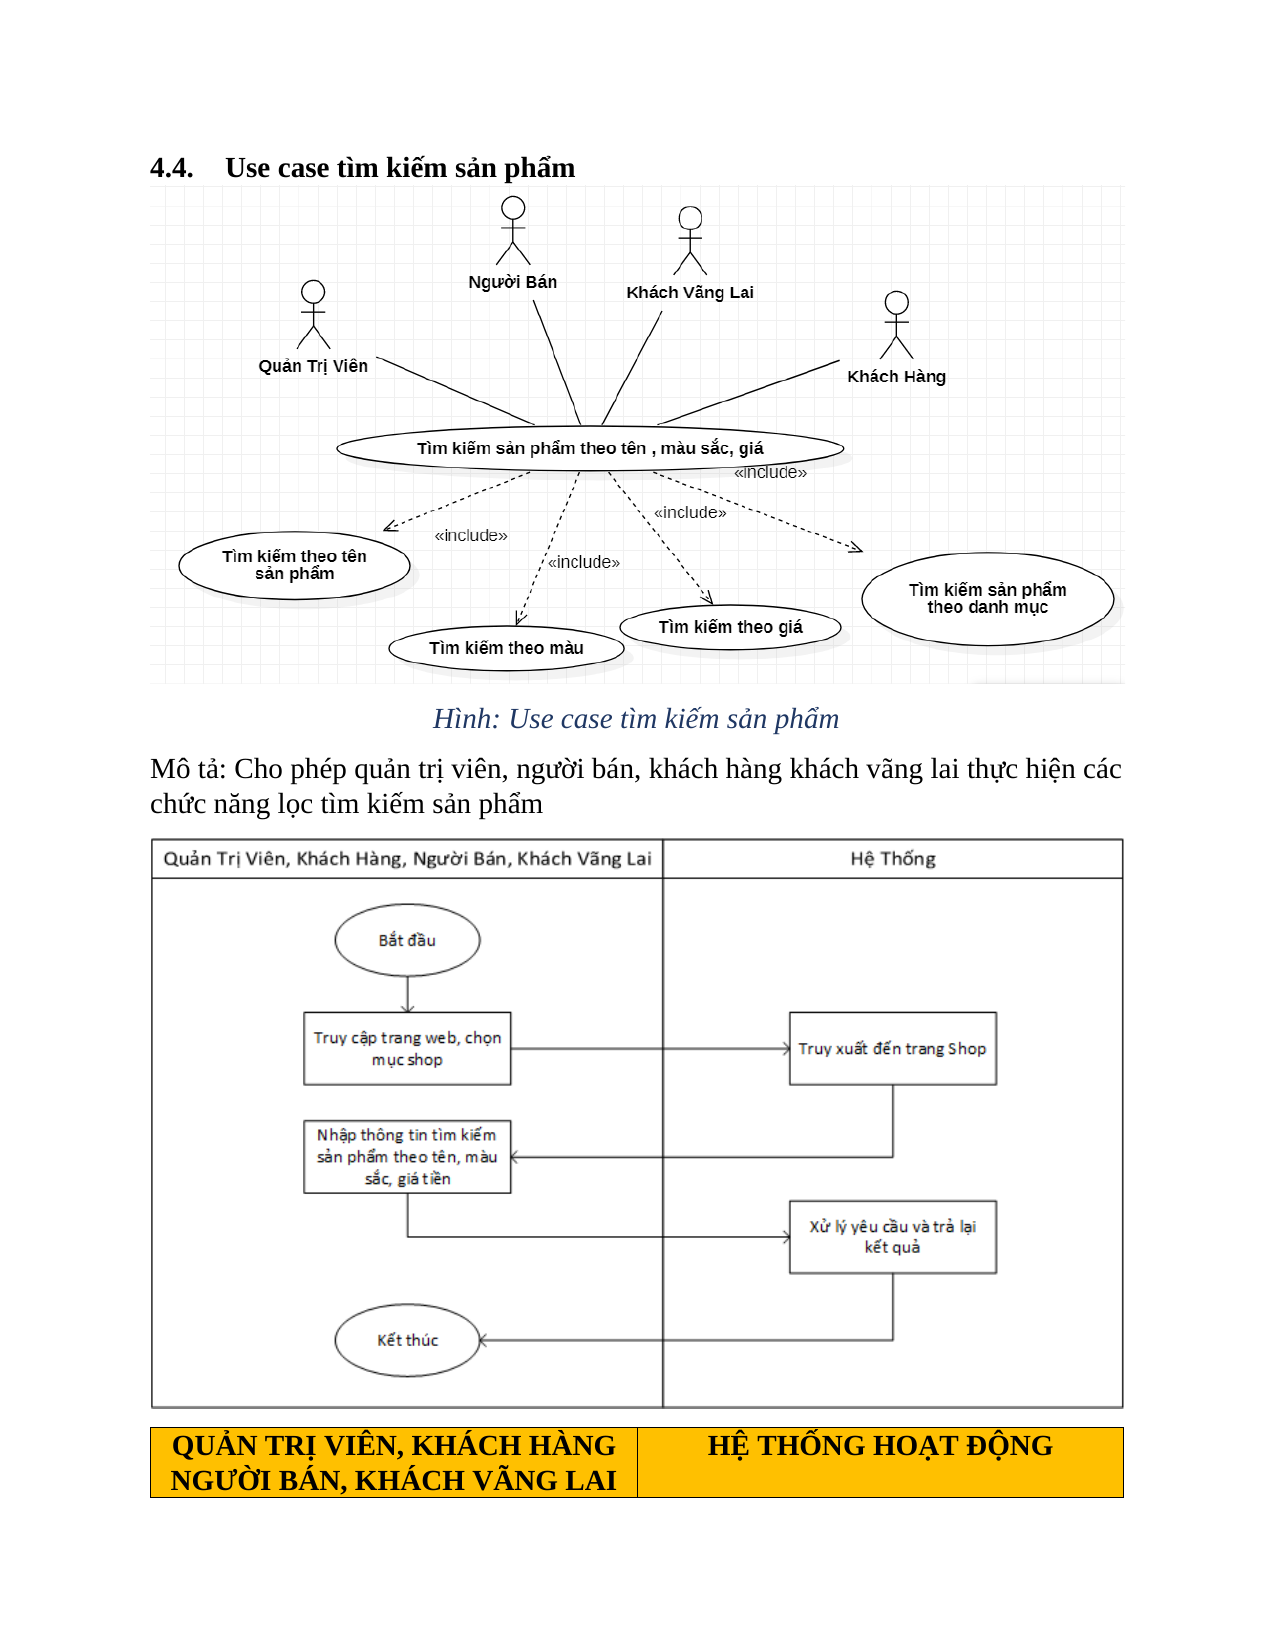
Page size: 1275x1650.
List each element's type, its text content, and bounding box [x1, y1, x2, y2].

subtitle 4.4. Use case tìm kiếm sản phẩm [150, 150, 1125, 183]
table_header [151, 1428, 637, 1497]
text Mô tả: Cho phép quản trị viên, người bán, khách hàng khách vãng lai thực hiện các chức năng lọc tìm kiếm sản phẩm [150, 751, 1125, 820]
picture [150, 838, 1125, 1409]
picture [150, 185, 1125, 684]
table_header HỆ THỐNG HOẠT ĐỘNG [638, 1428, 1123, 1497]
subtitle Hình: Use case tìm kiếm sản phẩm [150, 701, 1125, 735]
